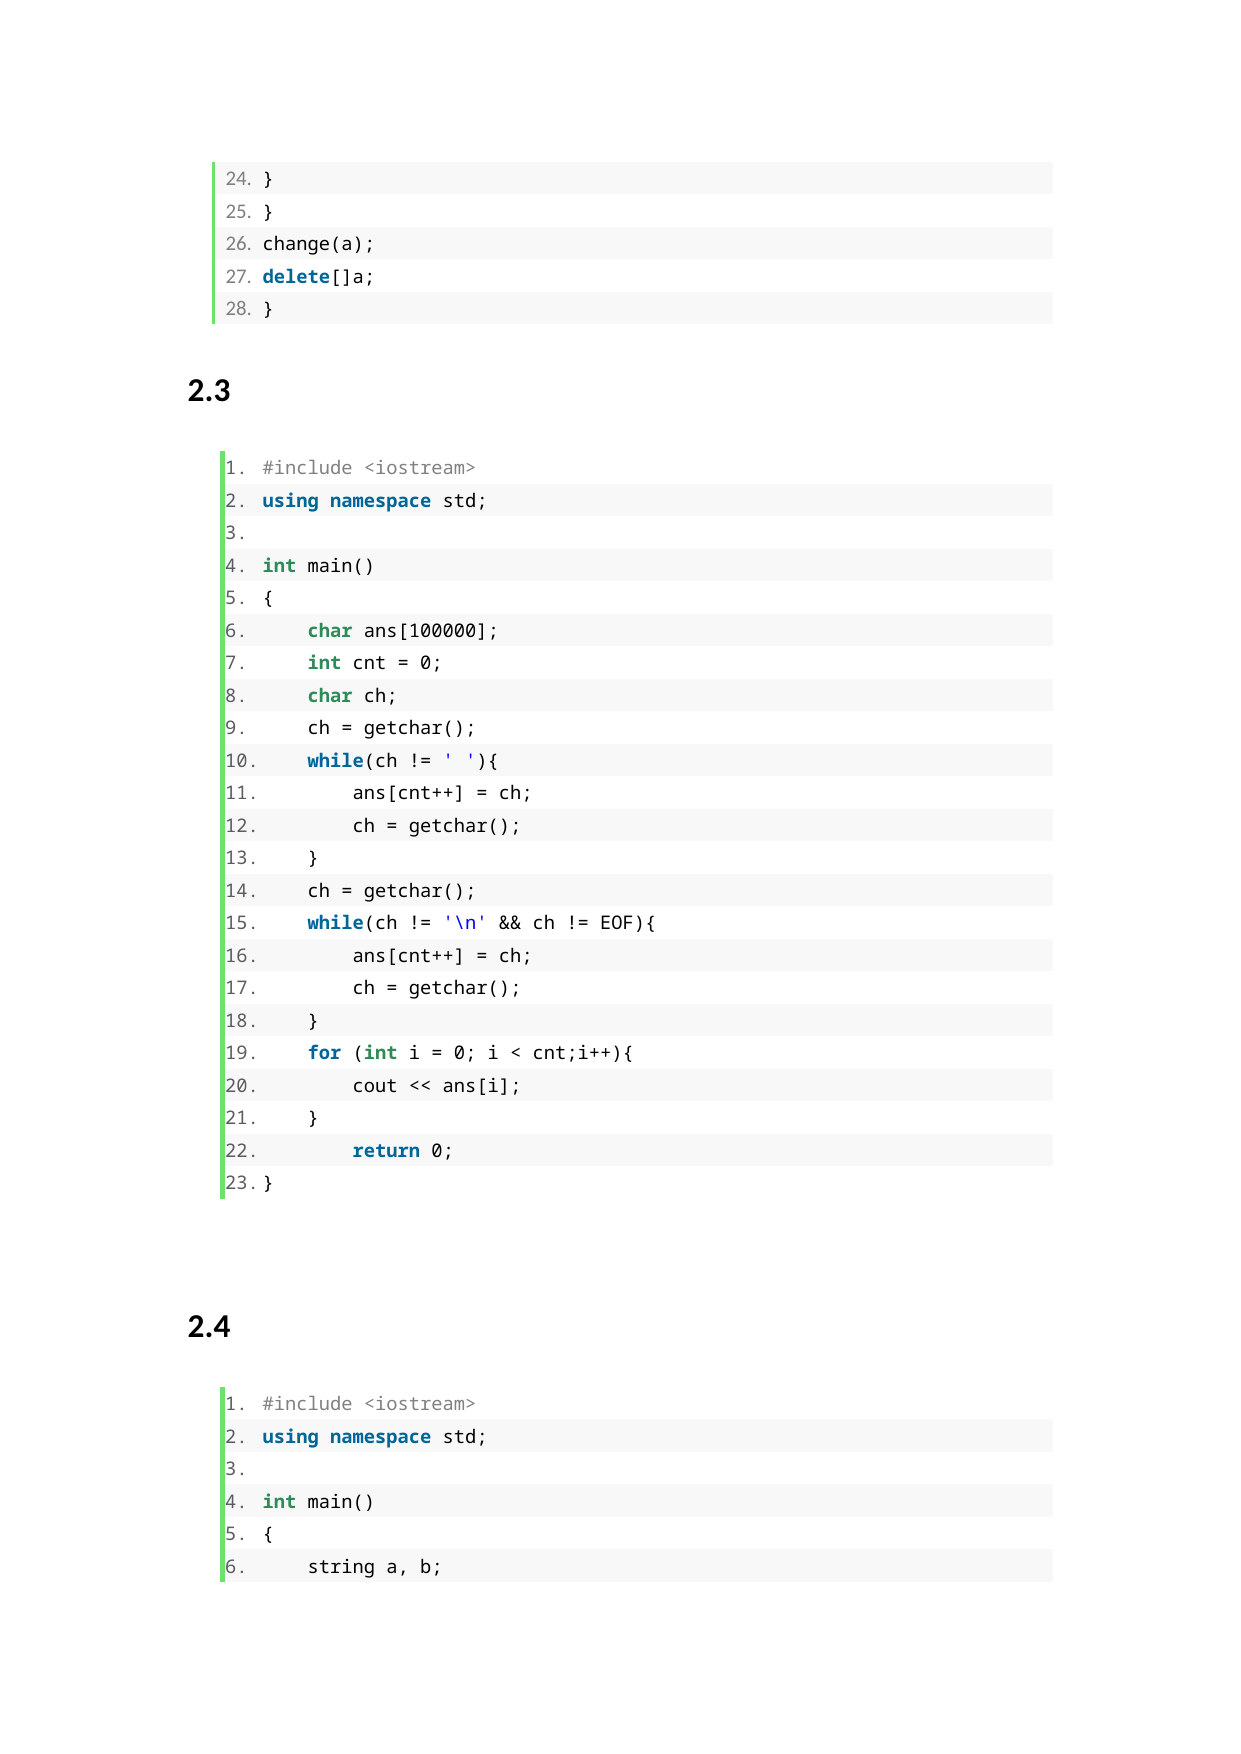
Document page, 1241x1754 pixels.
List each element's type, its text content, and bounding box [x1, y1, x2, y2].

list } [225, 1004, 1053, 1036]
list while(ch != ' '){ [225, 744, 1053, 776]
list ans[cnt++] = ch; [225, 776, 1053, 809]
list using namespace std; [225, 1419, 1053, 1452]
list } [225, 841, 1053, 874]
list { [225, 581, 1053, 614]
list string a, b; [225, 1549, 1053, 1582]
list char ch; [225, 679, 1053, 711]
list char ans[100000]; [225, 614, 1053, 646]
list ans[cnt++] = ch; [225, 939, 1053, 971]
list using namespace std; [225, 484, 1053, 516]
list #include <iostream> [225, 1387, 1053, 1419]
list delete[]a; [215, 259, 1053, 292]
list int main() [225, 1484, 1053, 1517]
list cout << ans[i]; [225, 1069, 1053, 1101]
list ch = getchar(); [225, 874, 1053, 906]
list while(ch != '\n' && ch != EOF){ [225, 906, 1053, 939]
list } [215, 292, 1053, 324]
list } [225, 1101, 1053, 1134]
list { [225, 1517, 1053, 1549]
list #include <iostream> [225, 451, 1053, 484]
list return 0; [225, 1134, 1053, 1166]
list } [225, 1166, 1053, 1199]
list ch = getchar(); [225, 809, 1053, 841]
list int cnt = 0; [225, 646, 1053, 679]
list int main() [225, 549, 1053, 581]
text 2.3 [187, 357, 1053, 422]
list change(a); [215, 227, 1053, 259]
list ch = getchar(); [225, 711, 1053, 744]
text 2.4 [187, 1293, 1053, 1358]
list } [215, 194, 1053, 227]
list for (int i = 0; i < cnt;i++){ [225, 1036, 1053, 1069]
list ch = getchar(); [225, 971, 1053, 1004]
list } [215, 162, 1053, 194]
